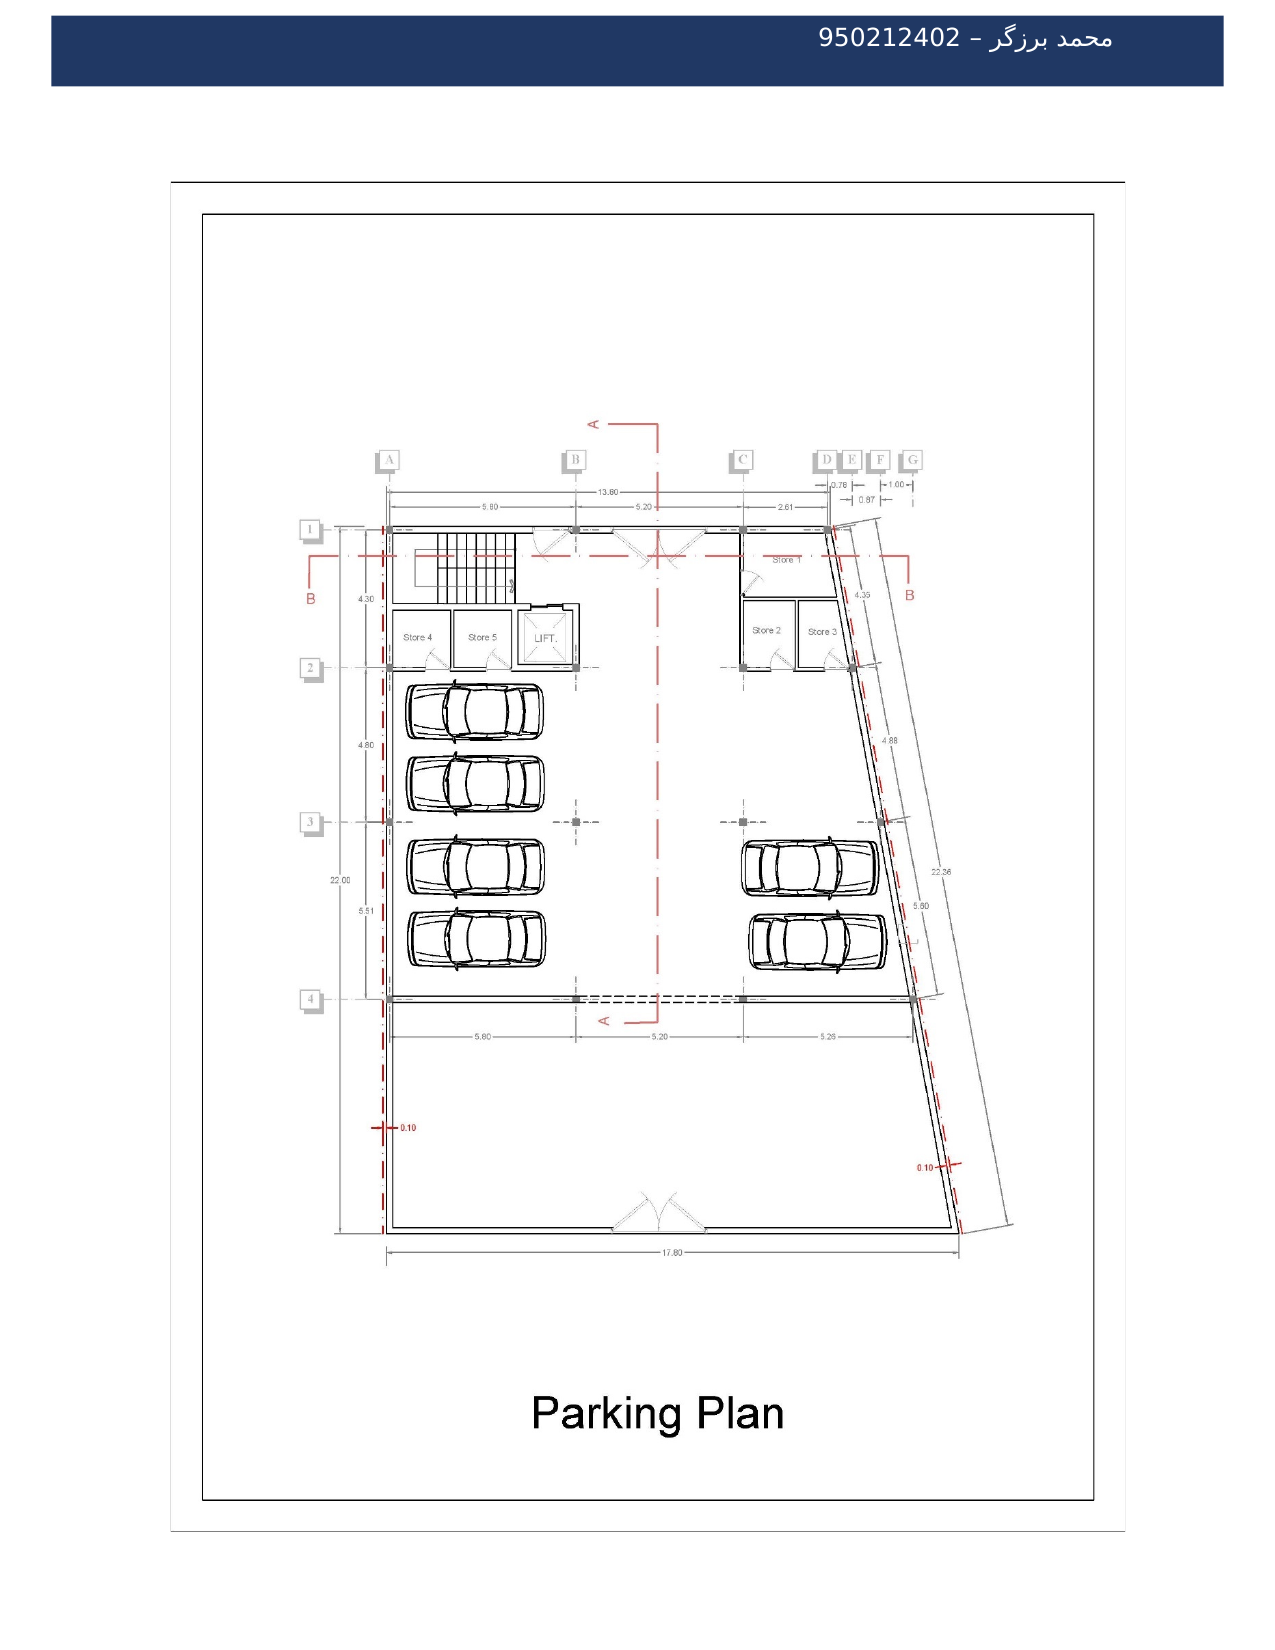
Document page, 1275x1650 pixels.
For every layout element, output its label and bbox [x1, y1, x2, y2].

picture [170, 181, 1125, 1532]
